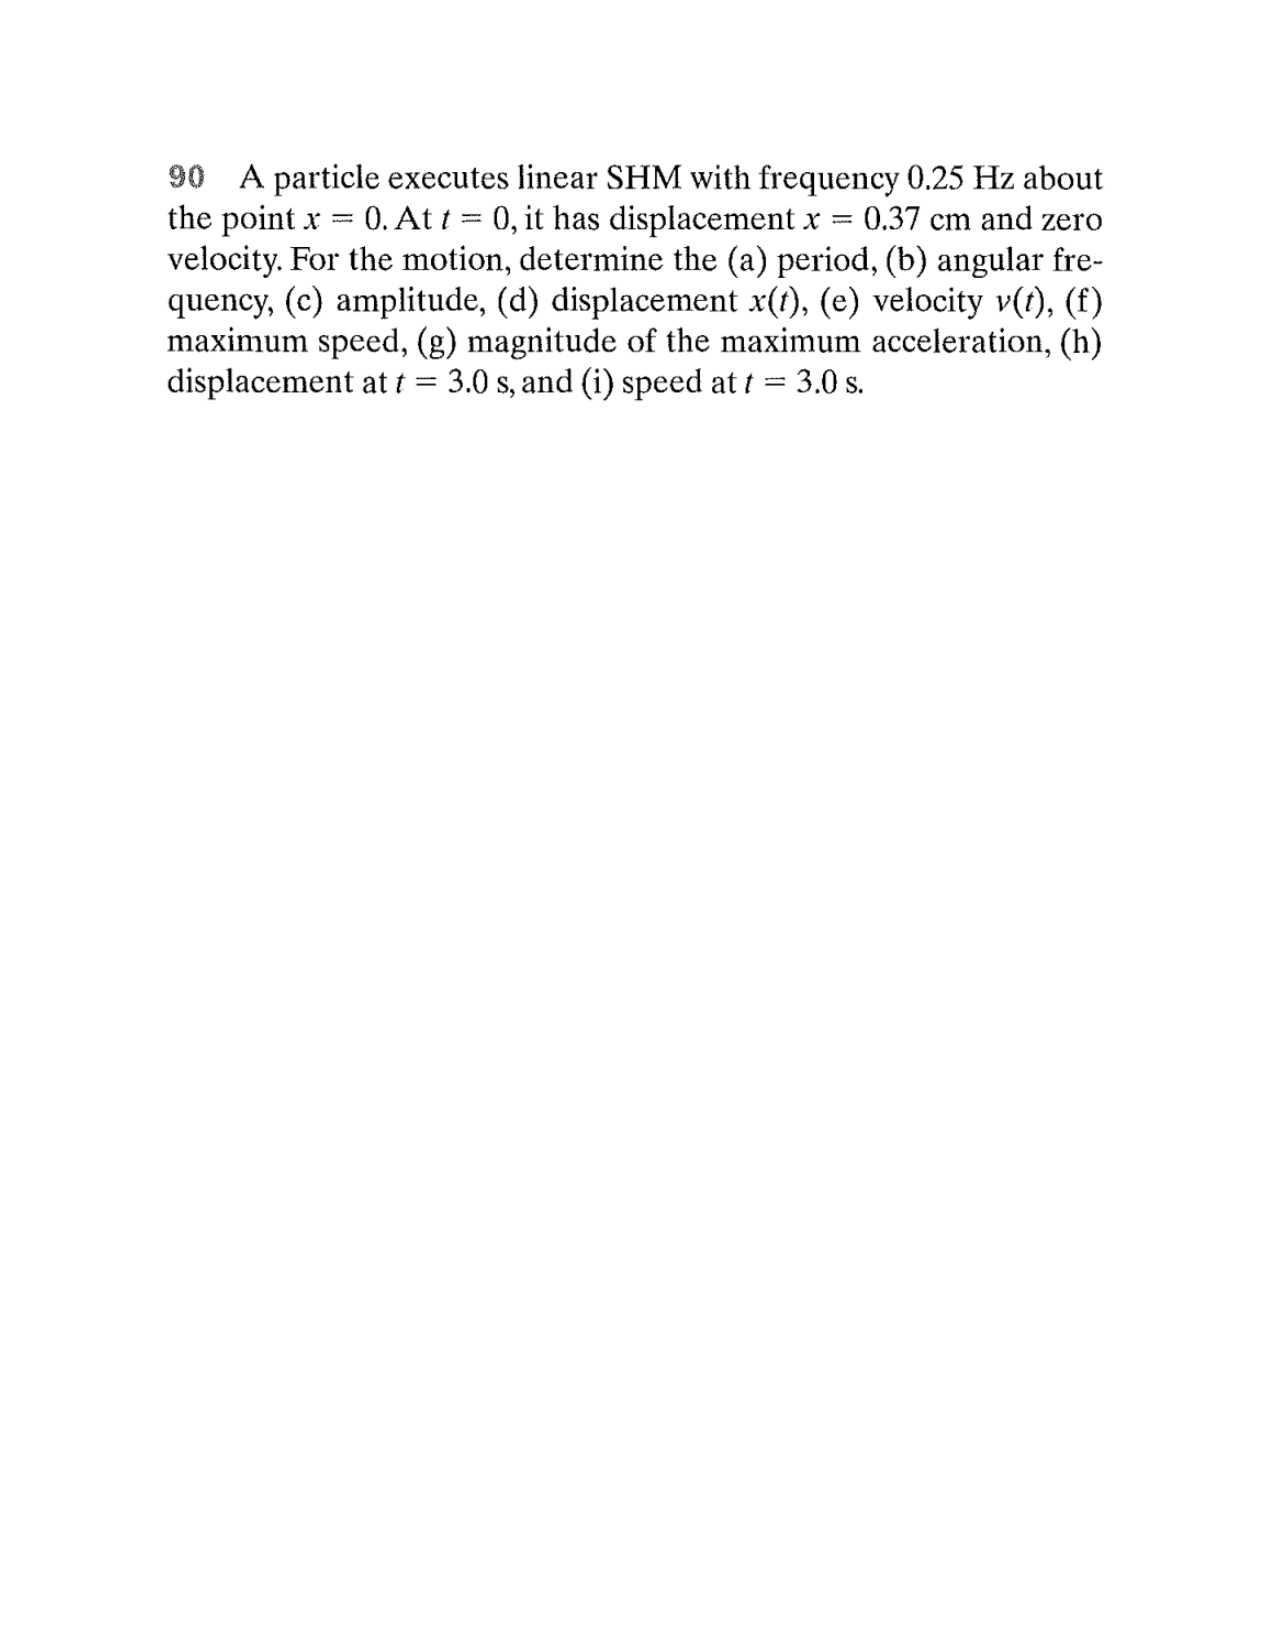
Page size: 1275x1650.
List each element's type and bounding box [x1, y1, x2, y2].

picture [150, 150, 1125, 409]
